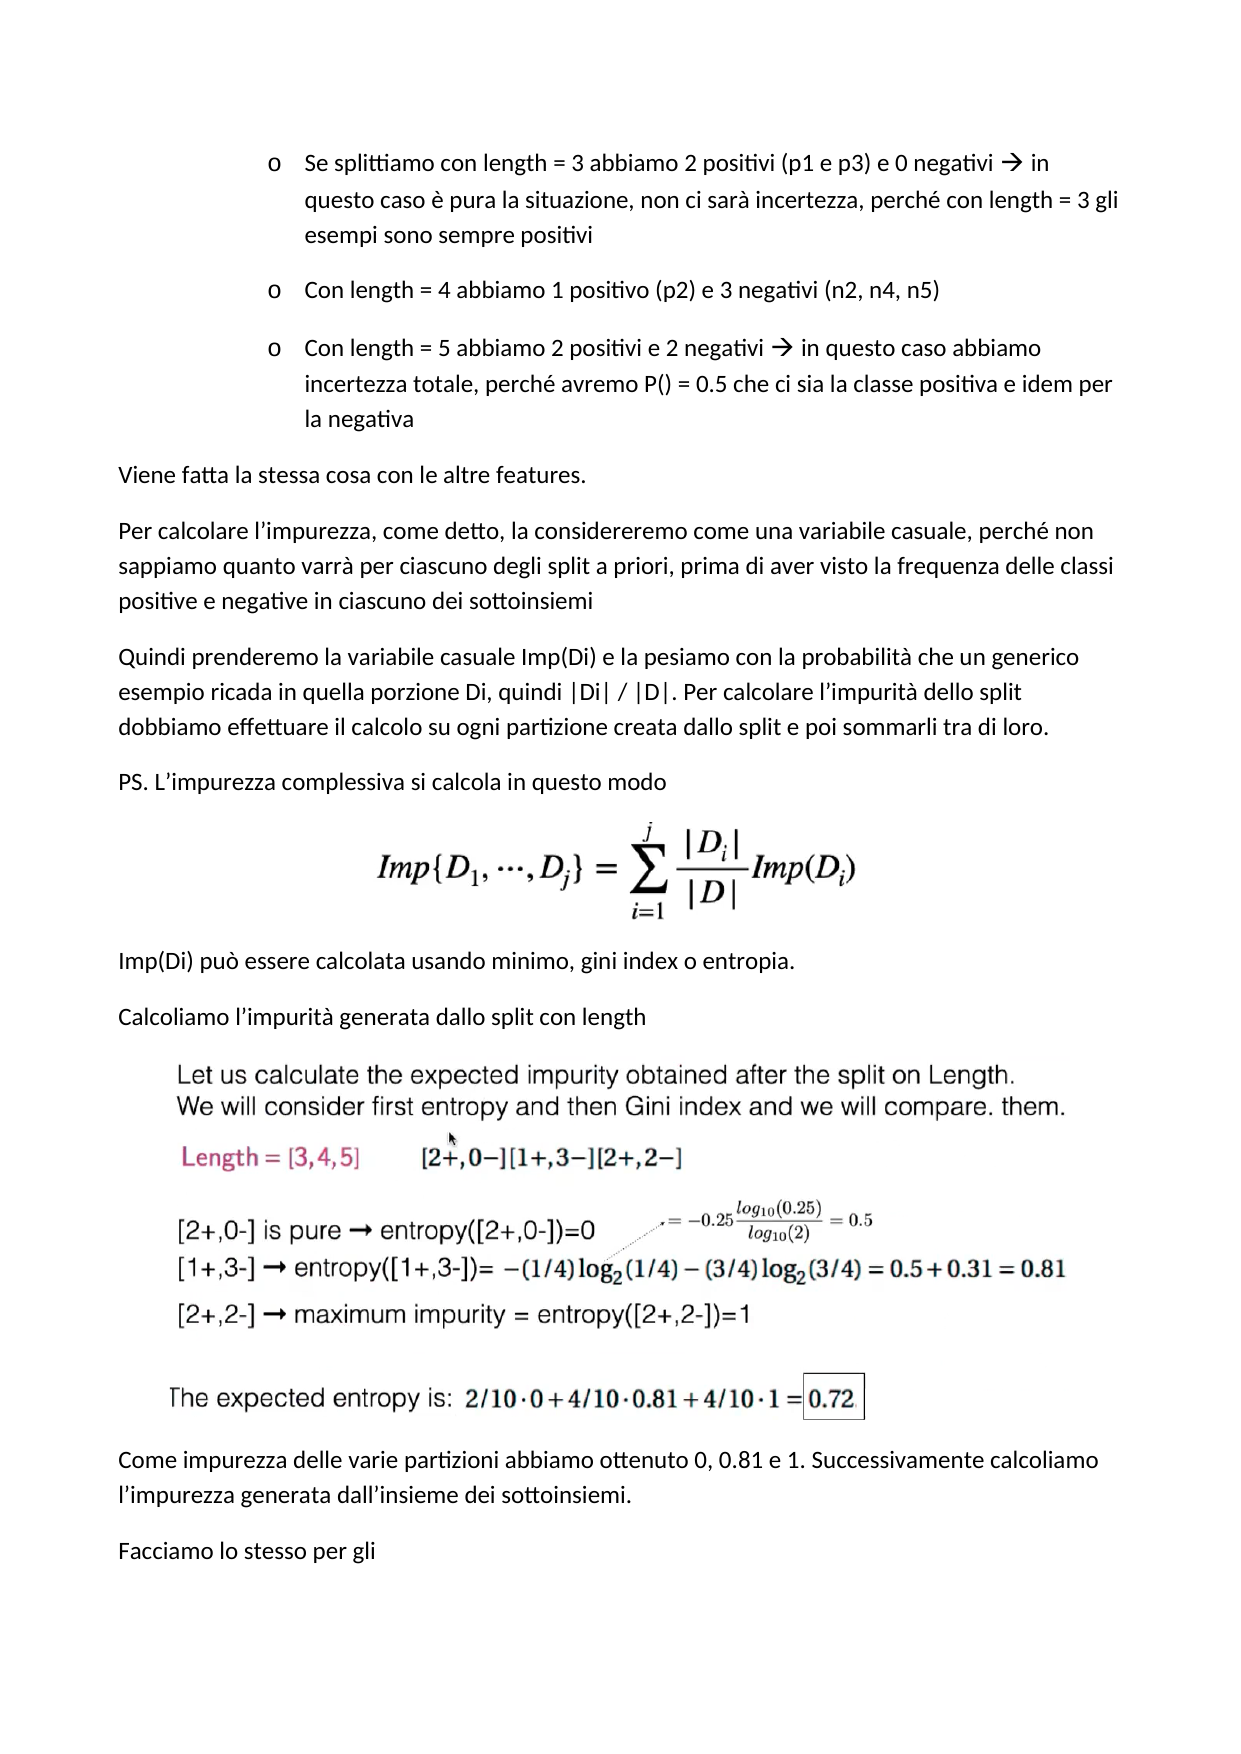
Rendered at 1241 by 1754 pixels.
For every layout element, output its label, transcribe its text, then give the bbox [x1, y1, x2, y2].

picture [372, 822, 868, 920]
text PS. L’impurezza complessiva si calcola in questo modo [118, 767, 1122, 797]
picture [169, 1056, 1071, 1420]
text Imp(Di) può essere calcolata usando minimo, gini index o entropia. [118, 945, 1122, 976]
text Facciamo lo stesso per gli [118, 1536, 1122, 1566]
text Calcoliamo l’impurità generata dallo split con length [118, 1001, 1122, 1031]
text Quindi prenderemo la variabile casuale Imp(Di) e la pesiamo con la probabilità che un generico esempio ricada in quella porzione Di, quindi |Di| / |D|. Per calcolare l’impurità dello split dobbiamo effettuare il calcolo su ogni partizione creata dallo split e poi sommarli tra di loro. [118, 641, 1122, 741]
list Se splittiamo con length = 3 abbiamo 2 positivi (p1 e p3) e 0 negativi in questo caso è pura la situazione, non ci sarà incertezza, perché con length = 3 gli esempi sono sempre positivi [267, 148, 1122, 249]
list Con length = 5 abbiamo 2 positivi e 2 negativi in questo caso abbiamo incertezza totale, perché avremo P() = 0.5 che ci sia la classe positiva e idem per la negativa [267, 332, 1122, 434]
text Viene fatta la stessa cosa con le altre features. [118, 459, 1122, 489]
text Per calcolare l’impurezza, come detto, la considereremo come una variabile casuale, perché non sappiamo quanto varrà per ciascuno degli split a priori, prima di aver visto la frequenza delle classi positive e negative in ciascuno dei sottoinsiemi [118, 515, 1122, 615]
list Con length = 4 abbiamo 1 positivo (p2) e 3 negativi (n2, n4, n5) [267, 275, 1122, 306]
text Come impurezza delle varie partizioni abbiamo ottenuto 0, 0.81 e 1. Successivamente calcoliamo l’impurezza generata dall’insieme dei sottoinsiemi. [118, 1445, 1122, 1510]
